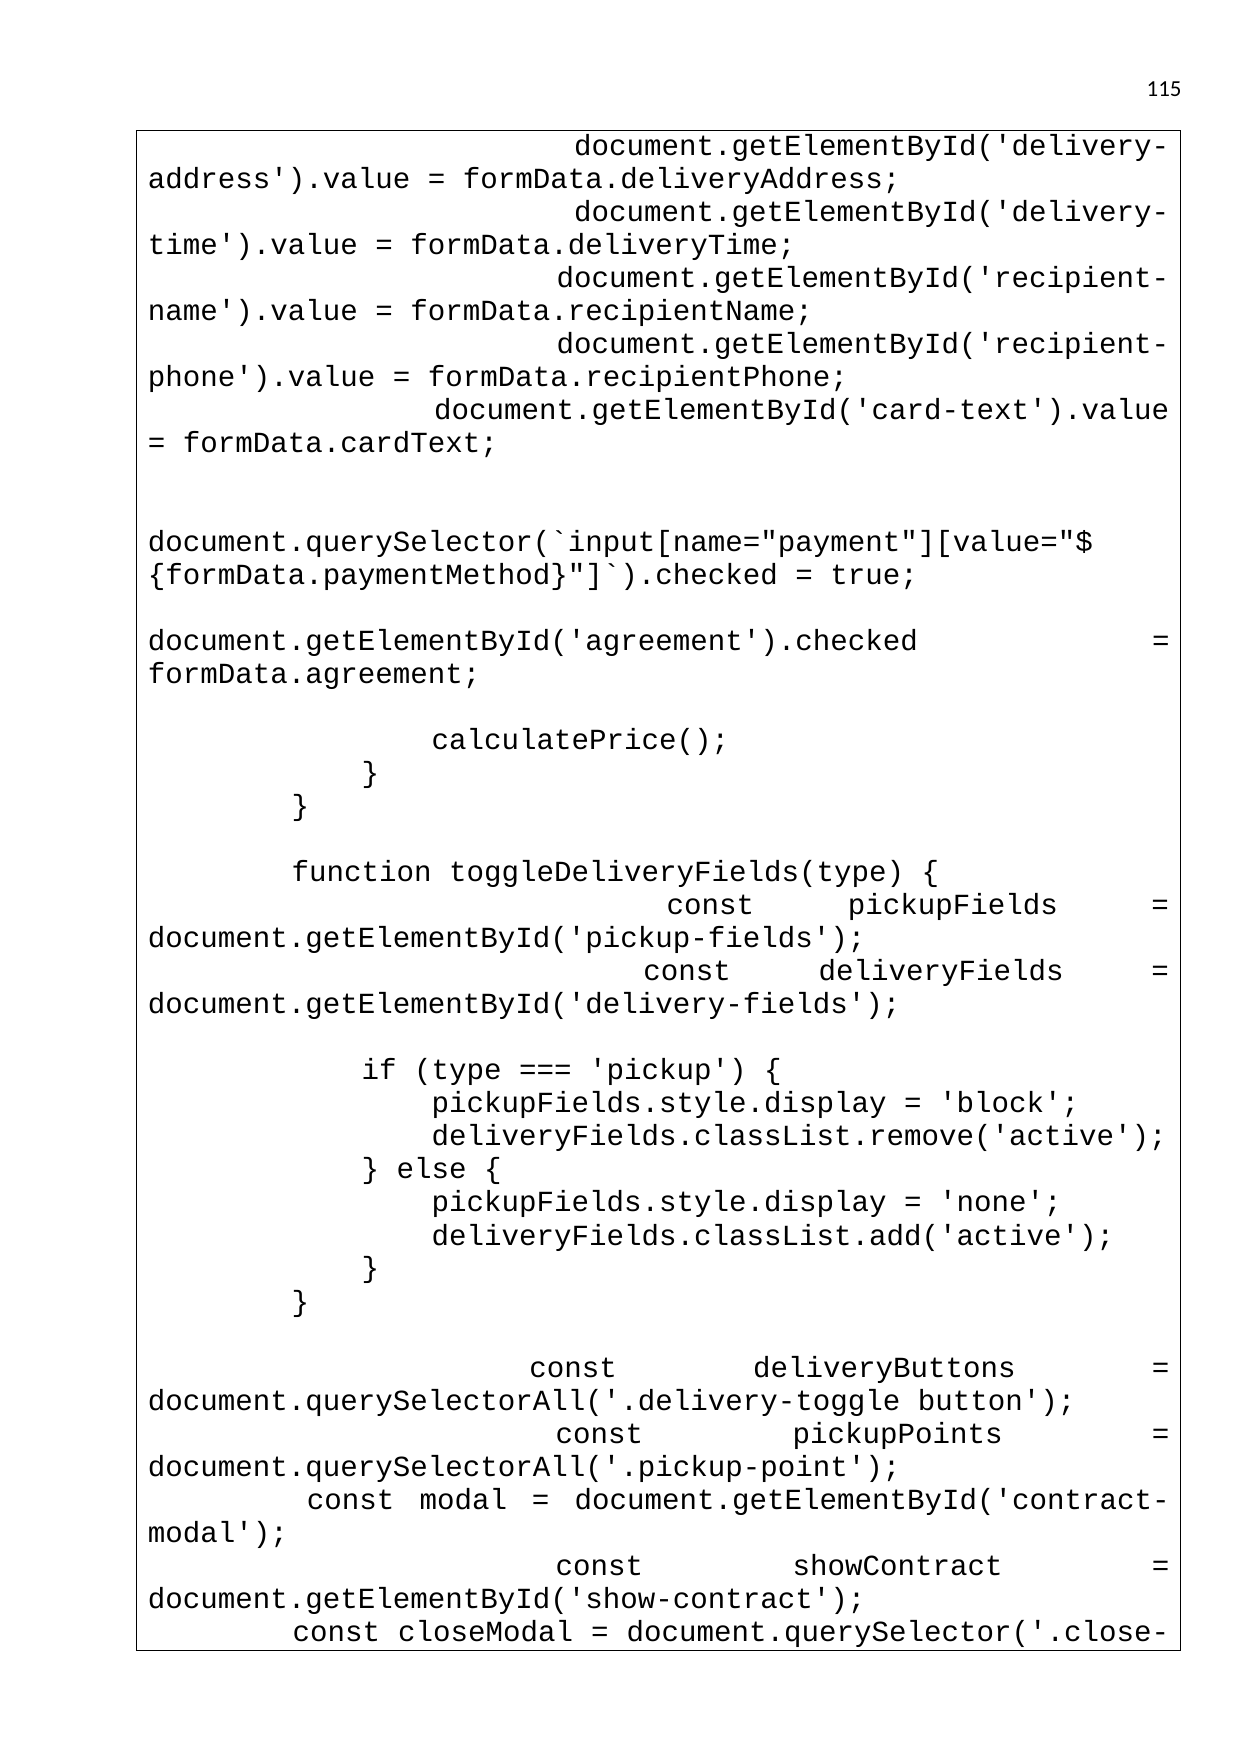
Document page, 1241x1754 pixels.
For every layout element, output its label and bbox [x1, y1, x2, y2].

table_cell [137, 131, 1180, 1650]
